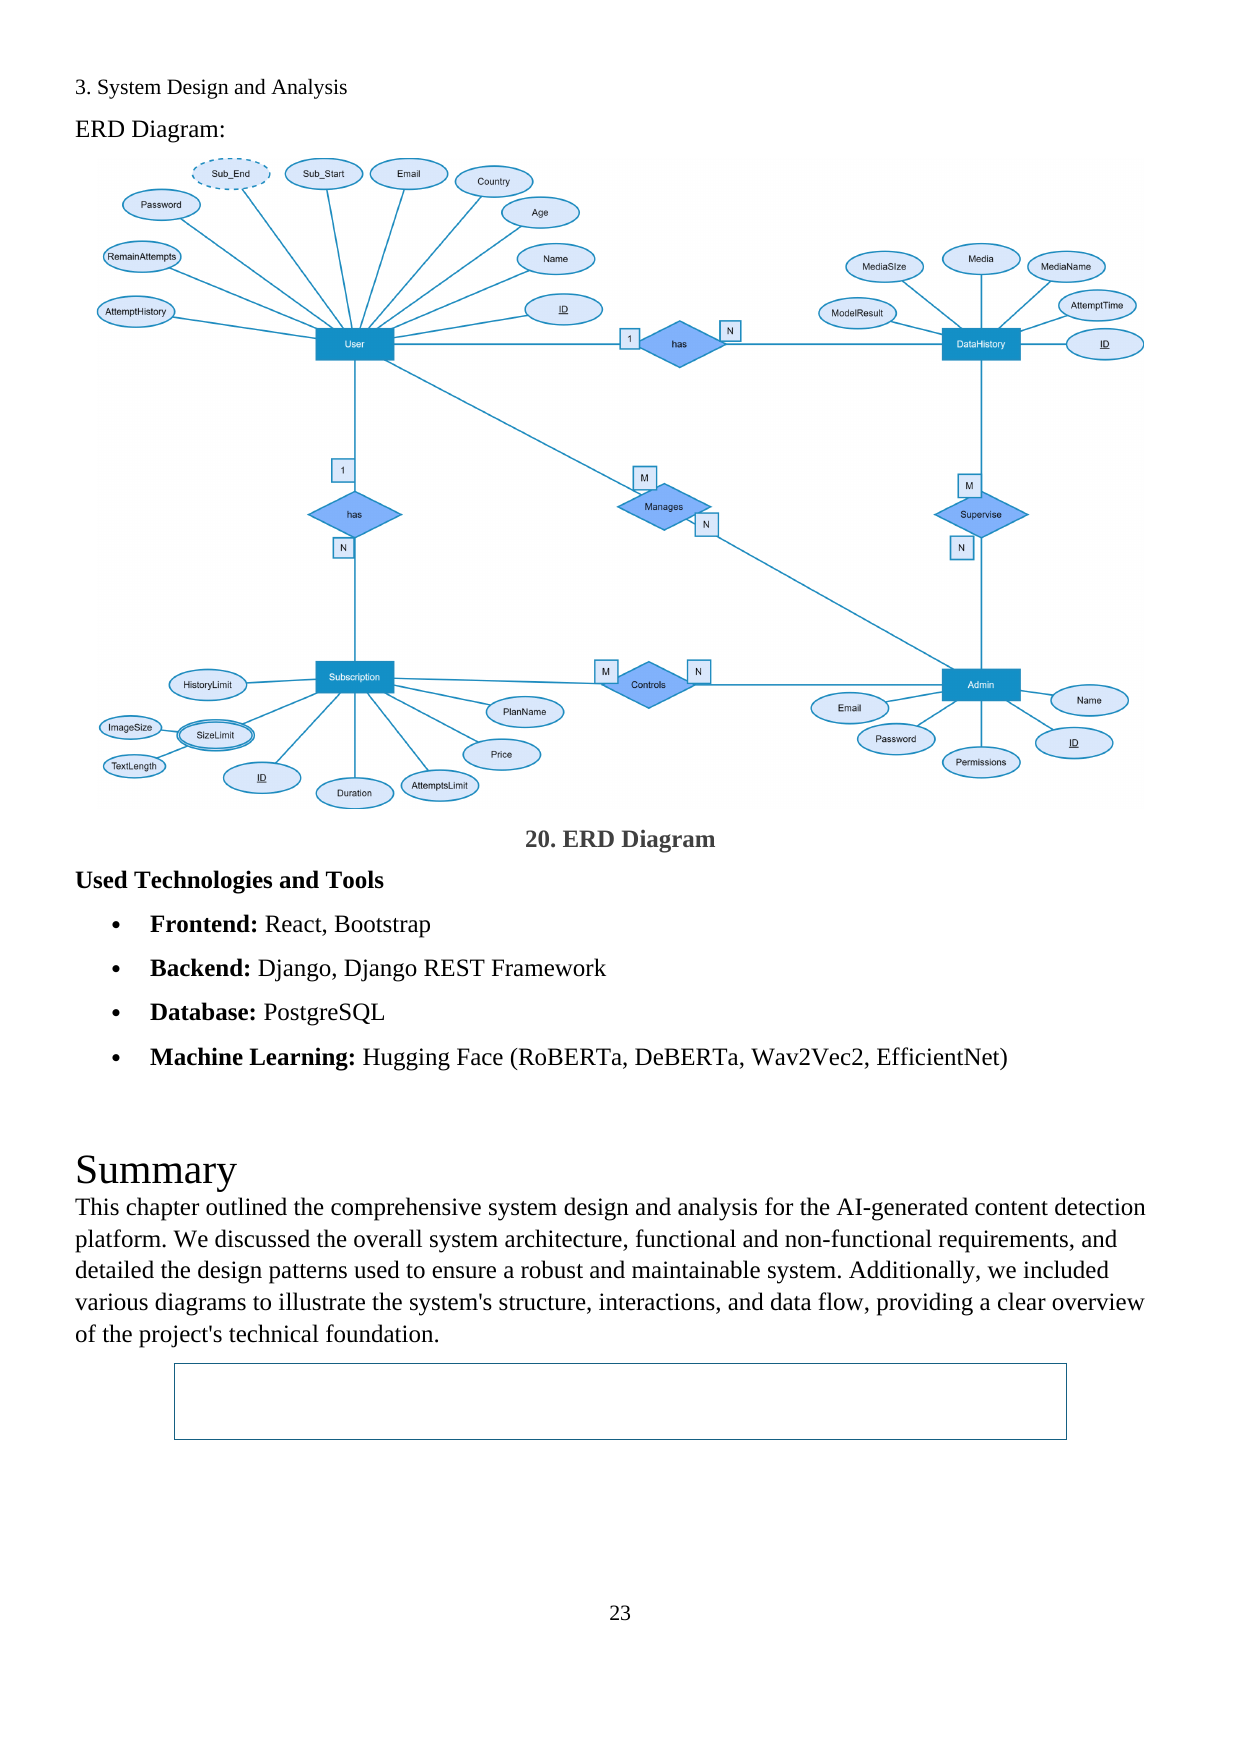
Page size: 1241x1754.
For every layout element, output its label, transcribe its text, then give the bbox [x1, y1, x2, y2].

text 20. ERD Diagram [75, 824, 1165, 853]
list Frontend: React, Bootstrap [112, 909, 1165, 938]
text This chapter outlined the comprehensive system design and analysis for the AI-generated content detection platform. We discussed the overall system architecture, functional and non-functional requirements, and detailed the design patterns used to ensure a robust and maintainable system. Additionally, we included various diagrams to illustrate the system's structure, interactions, and data flow, providing a clear overview of the project's technical foundation. [75, 1192, 1165, 1347]
list Backend: Django, Django REST Framework [112, 953, 1165, 982]
list Machine Learning: Hugging Face (RoBERTa, DeBERTa, Wav2Vec2, EfficientNet) [112, 1042, 1165, 1129]
text ERD Diagram: [75, 114, 1165, 143]
list Database: PostgreSQL [112, 997, 1165, 1026]
picture [96, 158, 1144, 809]
subtitle Summary [75, 1144, 1165, 1192]
text Used Technologies and Tools [75, 865, 1165, 894]
